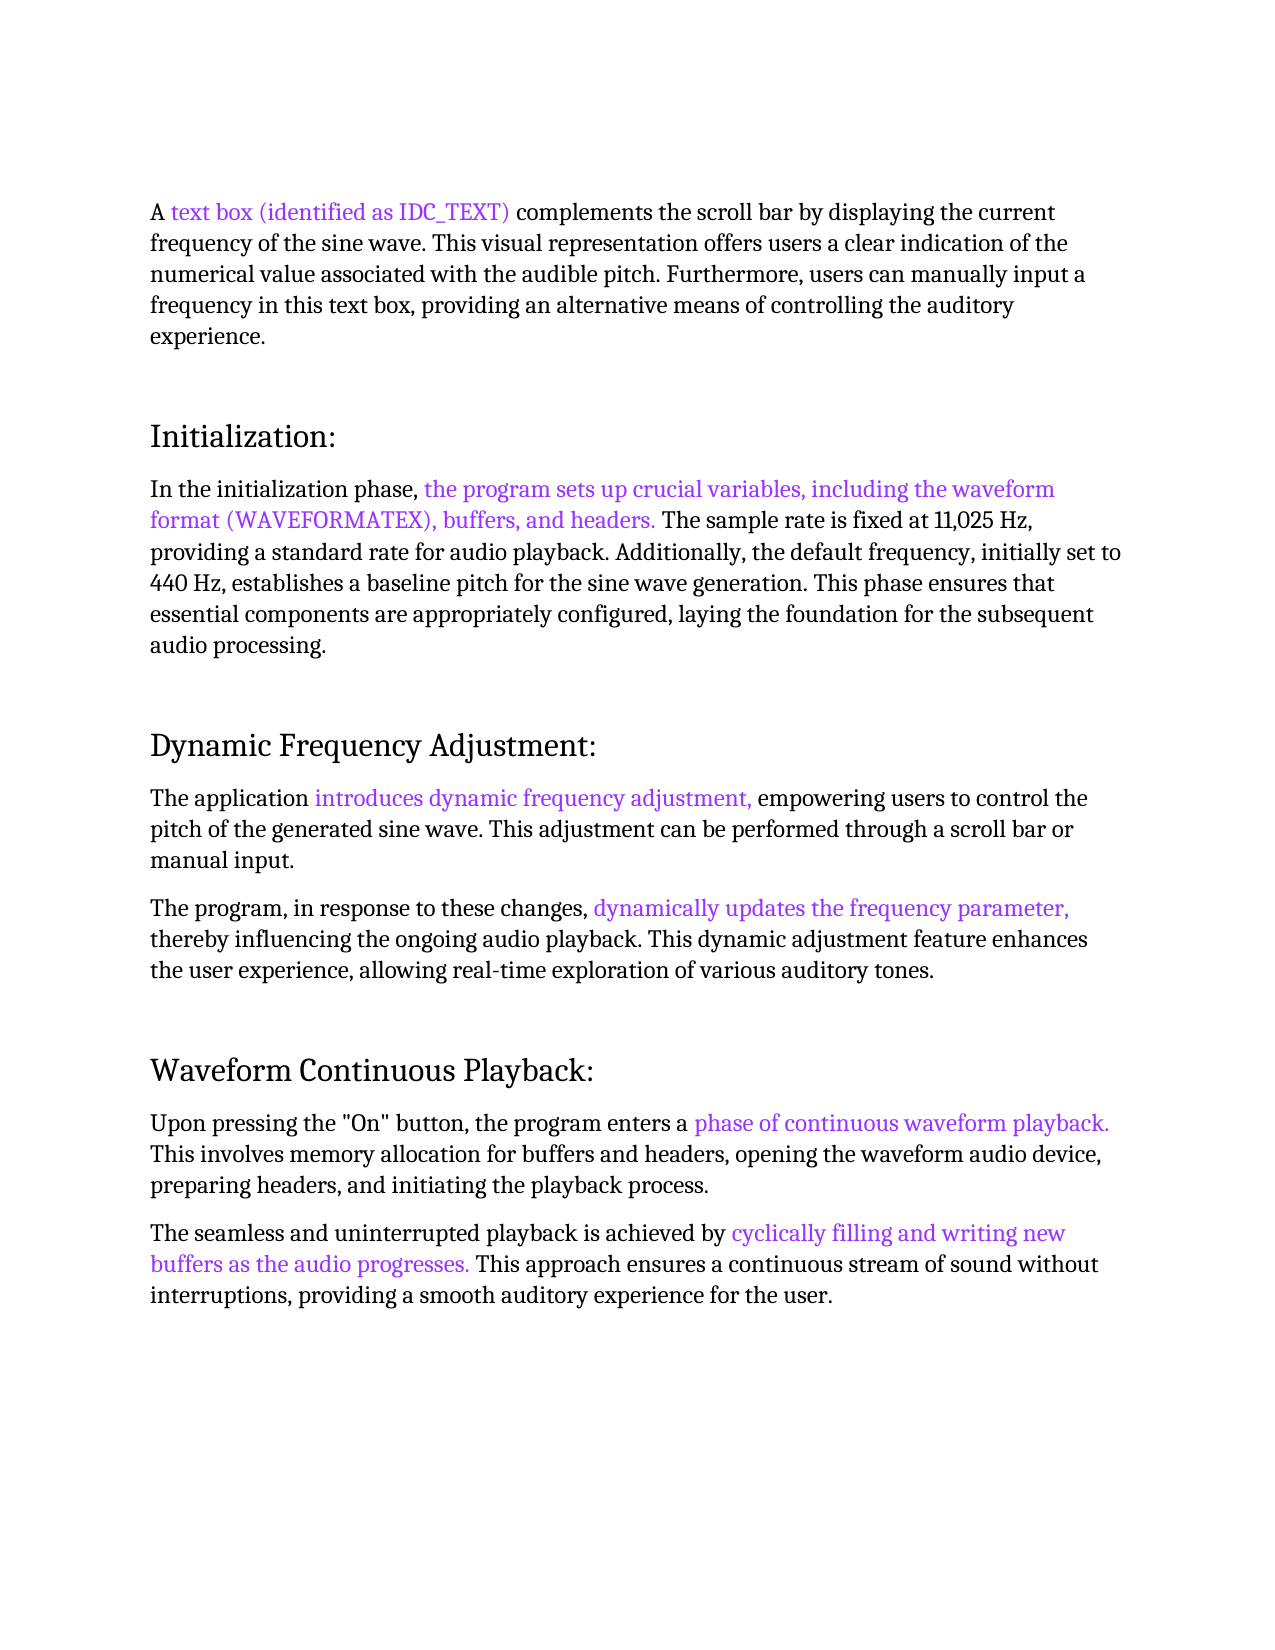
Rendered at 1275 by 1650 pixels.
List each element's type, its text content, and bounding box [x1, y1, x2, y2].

text The seamless and uninterrupted playback is achieved by cyclically filling and writing new buffers as the audio progresses. This approach ensures a continuous stream of sound without interruptions, providing a smooth auditory experience for the user. [150, 1219, 1125, 1310]
text The program, in response to these changes, dynamically updates the frequency parameter, thereby influencing the ongoing audio playback. This dynamic adjustment feature enhances the user experience, allowing real-time exploration of various auditory tones. [150, 894, 1125, 984]
text A text box (identified as IDC_TEXT) complements the scroll bar by displaying the current frequency of the sine wave. This visual representation offers users a clear indication of the numerical value associated with the audible pitch. Furthermore, users can manually input a frequency in this text box, providing an alternative means of controlling the auditory experience. [150, 198, 1125, 351]
text In the initialization phase, the program sets up crucial variables, including the waveform format (WAVEFORMATEX), buffers, and headers. The sample rate is fixed at 11,025 Hz, providing a standard rate for audio playback. Additionally, the default frequency, initially set to 440 Hz, establishes a baseline pitch for the sine wave generation. This phase ensures that essential components are appropriately configured, laying the foundation for the subsequent audio processing. [150, 475, 1125, 659]
text Waveform Continuous Playback: [150, 1051, 1125, 1089]
text Upon pressing the "On" button, the program enters a phase of continuous waveform playback. This involves memory allocation for buffers and headers, opening the waveform audio device, preparing headers, and initiating the playback process. [150, 1109, 1125, 1200]
text Dynamic Frequency Adjustment: [150, 726, 1125, 764]
text The application introduces dynamic frequency adjustment, empowering users to control the pitch of the generated sine wave. This adjustment can be performed through a scroll bar or manual input. [150, 784, 1125, 875]
text Initialization: [150, 417, 1125, 456]
